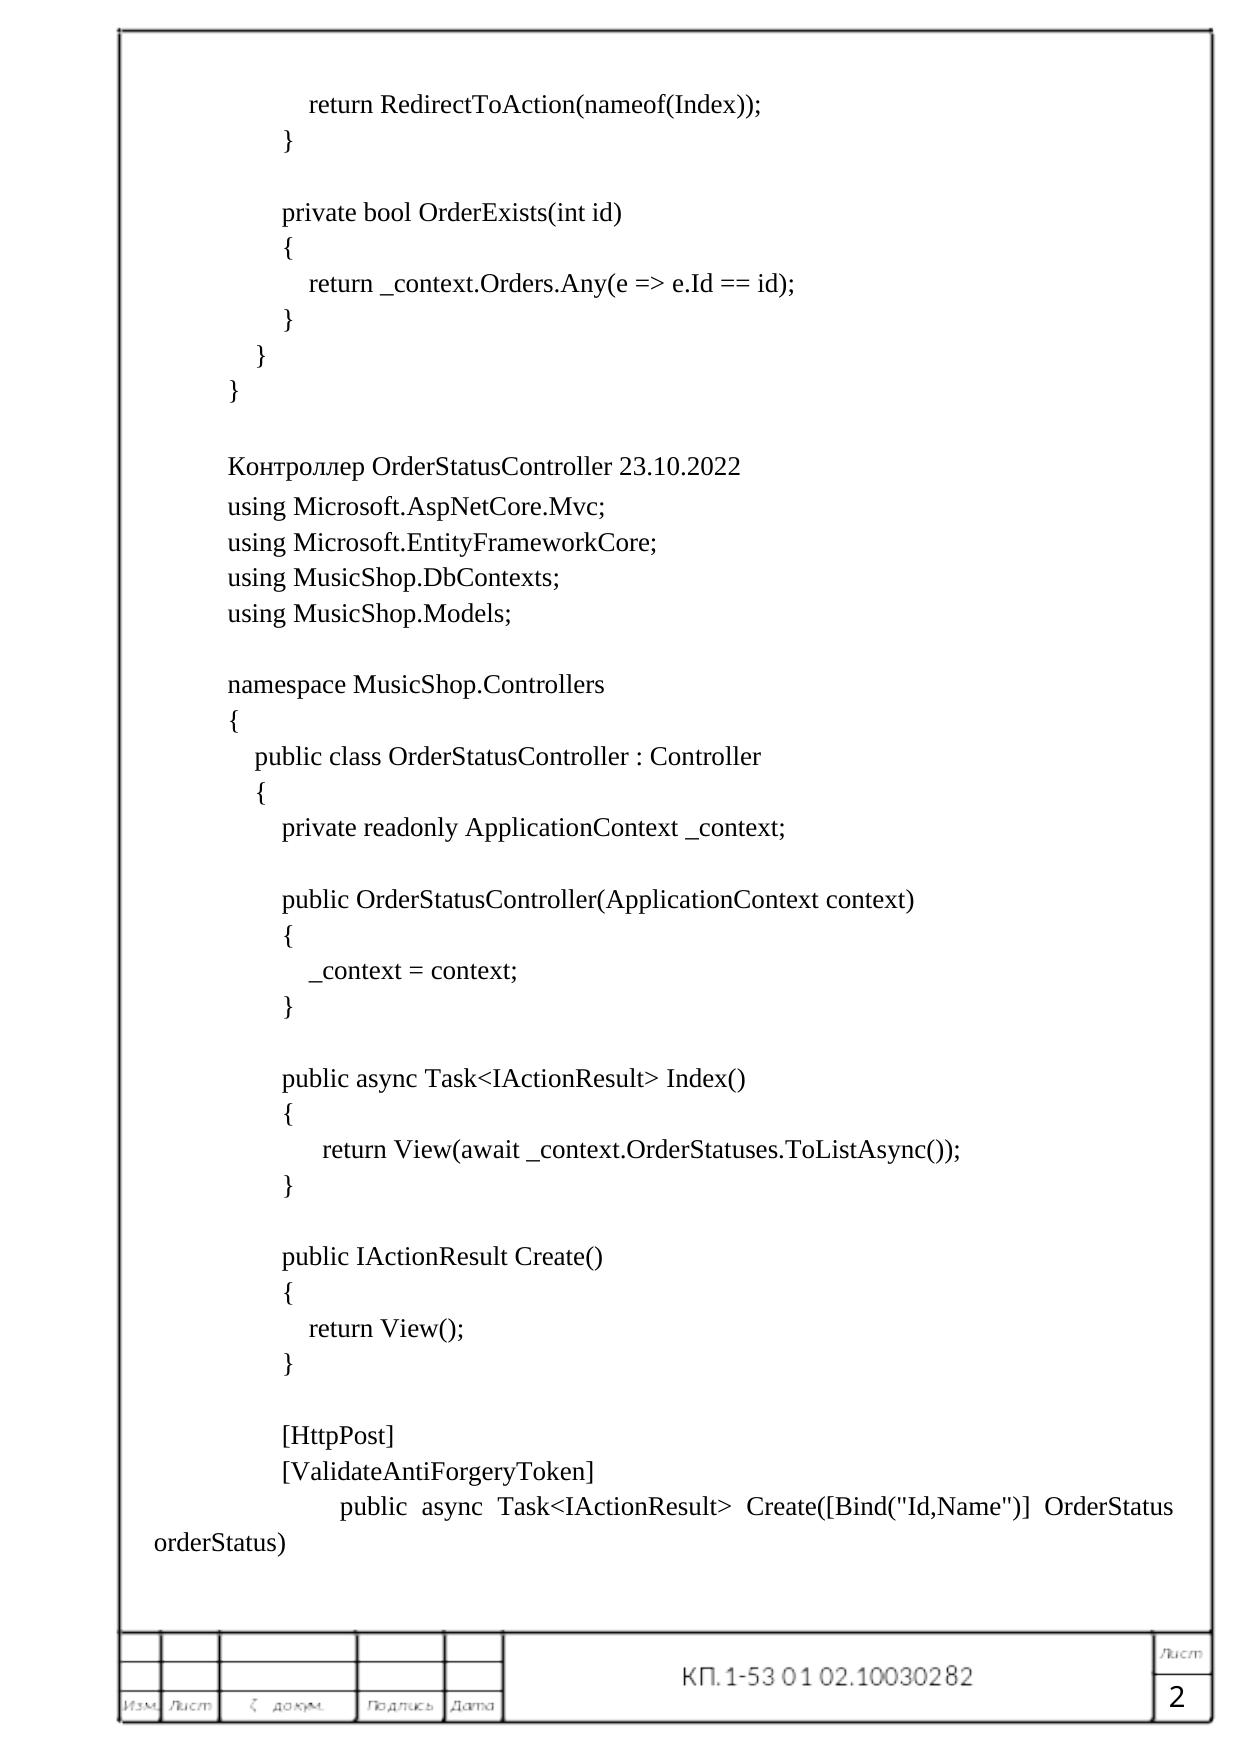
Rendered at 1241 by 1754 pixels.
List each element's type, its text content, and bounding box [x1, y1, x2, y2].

text return View(); [153, 1312, 1175, 1343]
text public async Task<IActionResult> Create([Bind("Id,Name")] OrderStatus orderStatus) [153, 1490, 1175, 1557]
text using Microsoft.AspNetCore.Mvc; [153, 490, 1175, 521]
text { [153, 232, 1175, 263]
text } [153, 990, 1175, 1021]
text return _context.Orders.Any(e => e.Id == id); [153, 267, 1175, 298]
text [ValidateAntiForgeryToken] [153, 1455, 1175, 1486]
text [HttpPost] [153, 1419, 1175, 1450]
text } [153, 303, 1175, 334]
text private bool OrderExists(int id) [153, 196, 1175, 227]
text return View(await _context.OrderStatuses.ToListAsync()); [153, 1133, 1175, 1164]
text { [153, 704, 1175, 736]
text { [153, 1097, 1175, 1128]
text public class OrderStatusController : Controller [153, 740, 1175, 771]
text Контроллер OrderStatusController 23.10.2022 [153, 450, 1175, 481]
text public OrderStatusController(ApplicationContext context) [153, 883, 1175, 914]
text using MusicShop.DbContexts; [153, 561, 1175, 593]
text public IActionResult Create() [153, 1240, 1175, 1271]
text { [153, 1276, 1175, 1307]
text } [153, 339, 1175, 370]
text } [153, 1347, 1175, 1379]
text { [153, 919, 1175, 950]
text using MusicShop.Models; [153, 597, 1175, 628]
text _context = context; [153, 954, 1175, 986]
text } [153, 1169, 1175, 1200]
text public async Task<IActionResult> Index() [153, 1062, 1175, 1093]
text { [153, 776, 1175, 807]
text } [153, 374, 1175, 406]
text private readonly ApplicationContext _context; [153, 812, 1175, 843]
text namespace MusicShop.Controllers [153, 669, 1175, 700]
text using Microsoft.EntityFrameworkCore; [153, 526, 1175, 557]
text return RedirectToAction(nameof(Index)); [153, 89, 1175, 120]
text } [153, 124, 1175, 156]
